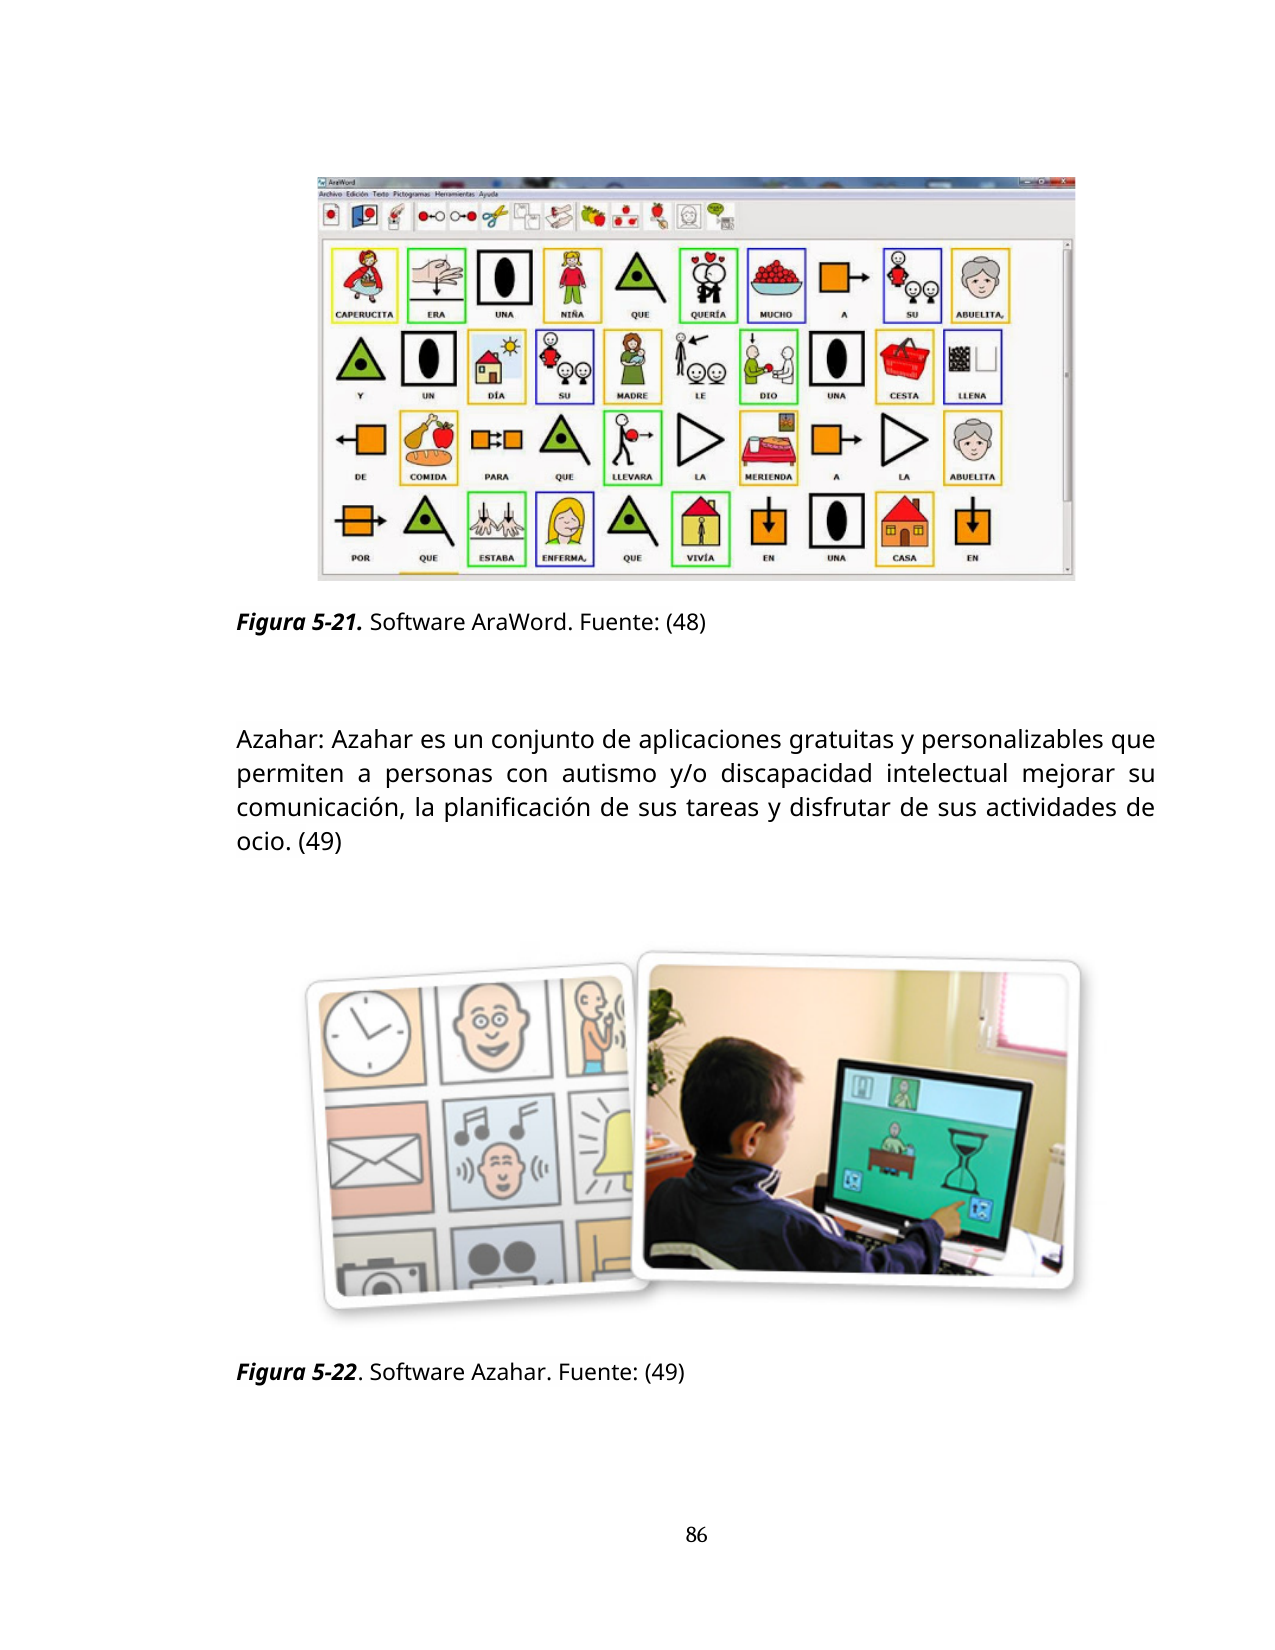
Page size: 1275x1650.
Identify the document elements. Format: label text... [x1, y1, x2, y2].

text Figura 5-22. Software Azahar. Fuente: [651, 1356, 1157, 1387]
text Figura 5-21. Software AraWord. Fuente: [673, 606, 1157, 637]
text Azahar: Azahar es un conjunto de aplicaciones gratuitas y personalizables que permiten a personas con autismo y/o discapacidad intelectual mejorar su comunicación, la planificación de sus tareas y disfrutar de sus actividades de ocio. [236, 823, 1157, 858]
picture [317, 177, 1076, 581]
picture [281, 941, 1113, 1331]
